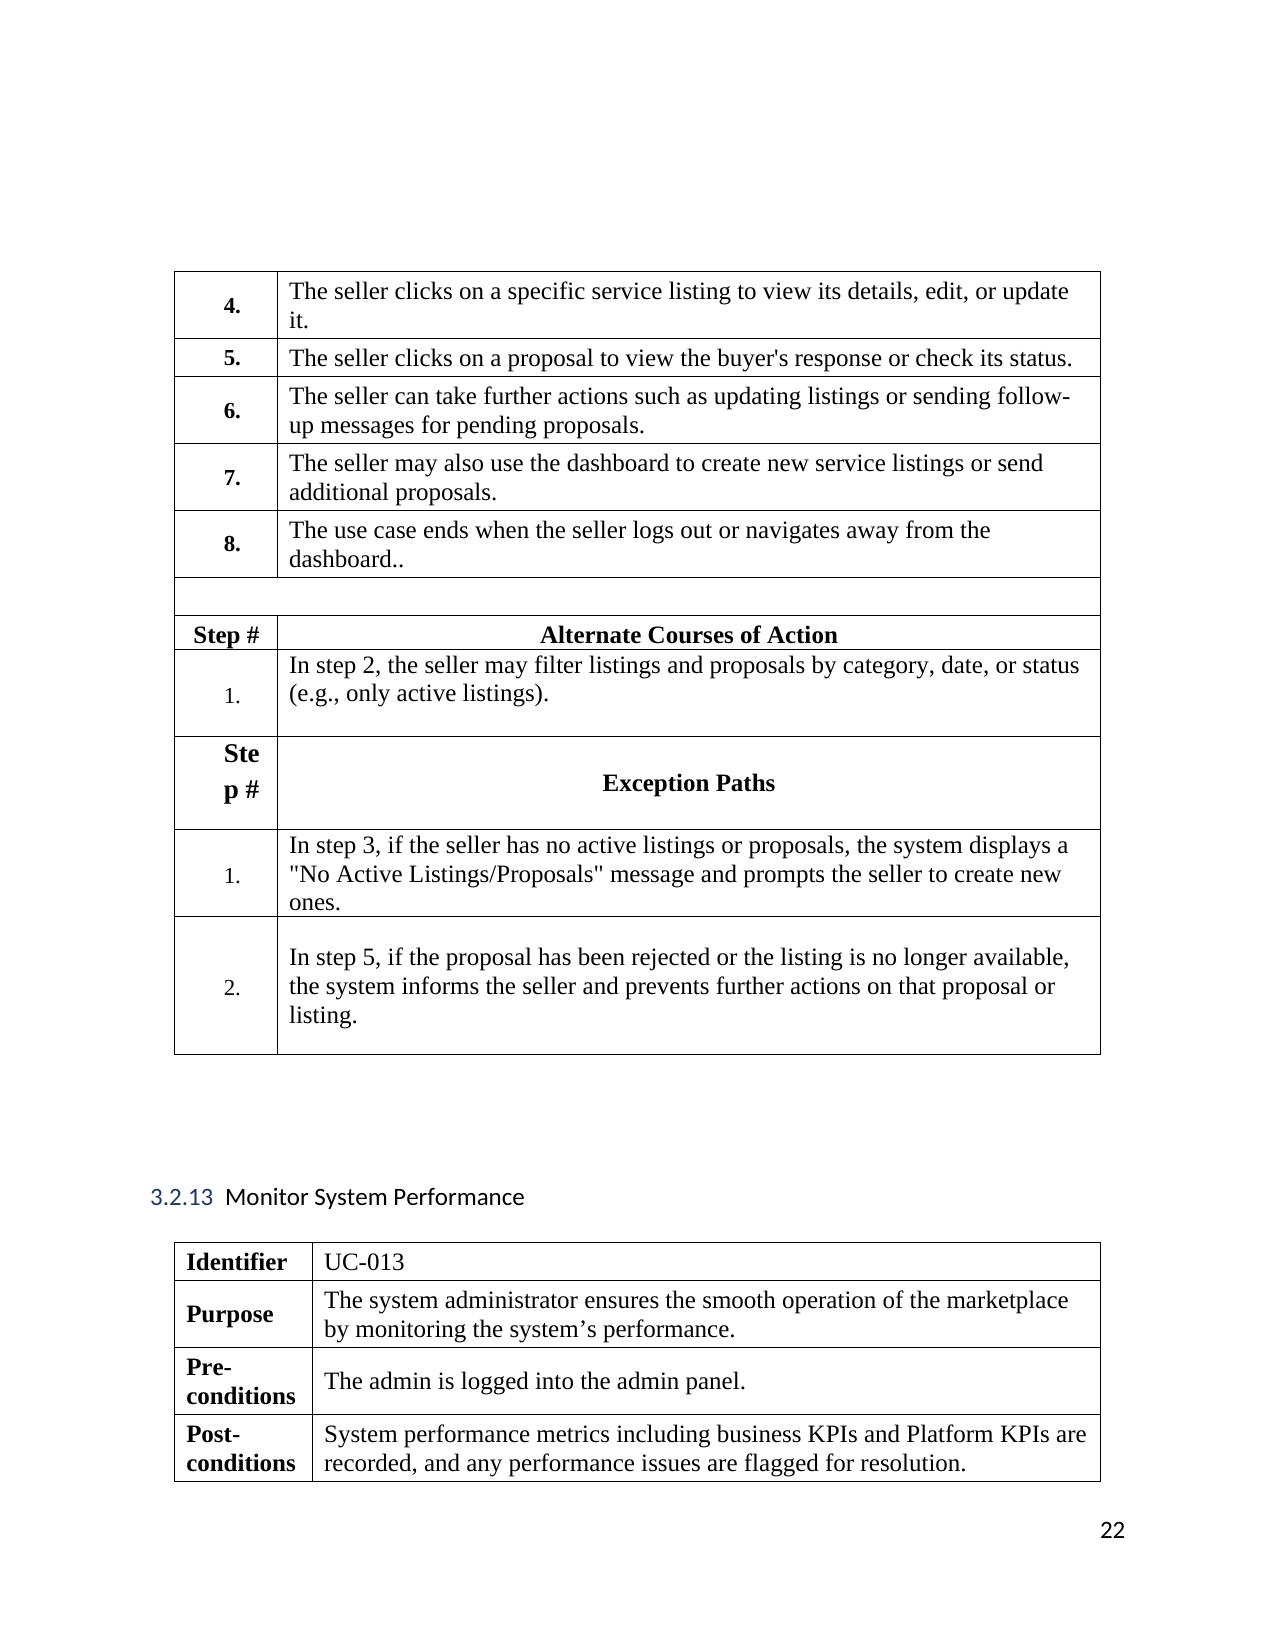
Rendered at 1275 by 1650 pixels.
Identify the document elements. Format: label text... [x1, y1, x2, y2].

table_cell In step 2, the seller may filter listings and proposals by category, date, or status (e.g., only active listings). [278, 650, 1100, 736]
table_cell The seller can take further actions such as updating listings or sending follow-up messages for pending proposals. [278, 377, 1100, 443]
table_cell The system administrator ensures the smooth operation of the marketplace by monitoring the system’s performance. [313, 1281, 1100, 1347]
table_cell Alternate Courses of Action [278, 616, 1100, 649]
table_cell [175, 578, 1100, 615]
table_header UC-013 [313, 1243, 1100, 1280]
table_cell Purpose [175, 1281, 312, 1347]
table_header Identifier [175, 1243, 312, 1280]
table_cell Pre-conditions [175, 1348, 312, 1414]
table_cell 4. [175, 272, 277, 338]
table_cell Step # [175, 616, 277, 649]
table_cell The seller clicks on a proposal to view the buyer's response or check its status. [278, 339, 1100, 376]
table_cell 1. [175, 830, 277, 916]
table_cell 7. [175, 444, 277, 510]
table_cell Exception Paths [278, 737, 1100, 829]
table_cell In step 5, if the proposal has been rejected or the listing is no longer available, the system informs the seller and prevents further actions on that proposal or listing. [278, 917, 1100, 1053]
table_cell 1. [175, 650, 277, 736]
table_cell 5. [175, 339, 277, 376]
table_cell 8. [175, 511, 277, 577]
table_cell The admin is logged into the admin panel. [313, 1348, 1100, 1414]
table_cell Step # [175, 737, 277, 829]
table_cell The use case ends when the seller logs out or navigates away from the dashboard.. [278, 511, 1100, 577]
table_cell 2. [175, 917, 277, 1053]
table_cell 6. [175, 377, 277, 443]
subtitle Monitor System Performance [150, 1181, 1125, 1211]
table_cell In step 3, if the seller has no active listings or proposals, the system displays a "No Active Listings/Proposals" message and prompts the seller to create new ones. [278, 830, 1100, 916]
table_cell The seller clicks on a specific service listing to view its details, edit, or update it. [278, 272, 1100, 338]
table_cell System performance metrics including business KPIs and Platform KPIs are recorded, and any performance issues are flagged for resolution. [313, 1415, 1100, 1481]
table_cell The seller may also use the dashboard to create new service listings or send additional proposals. [278, 444, 1100, 510]
table_cell Post-conditions [175, 1415, 312, 1481]
